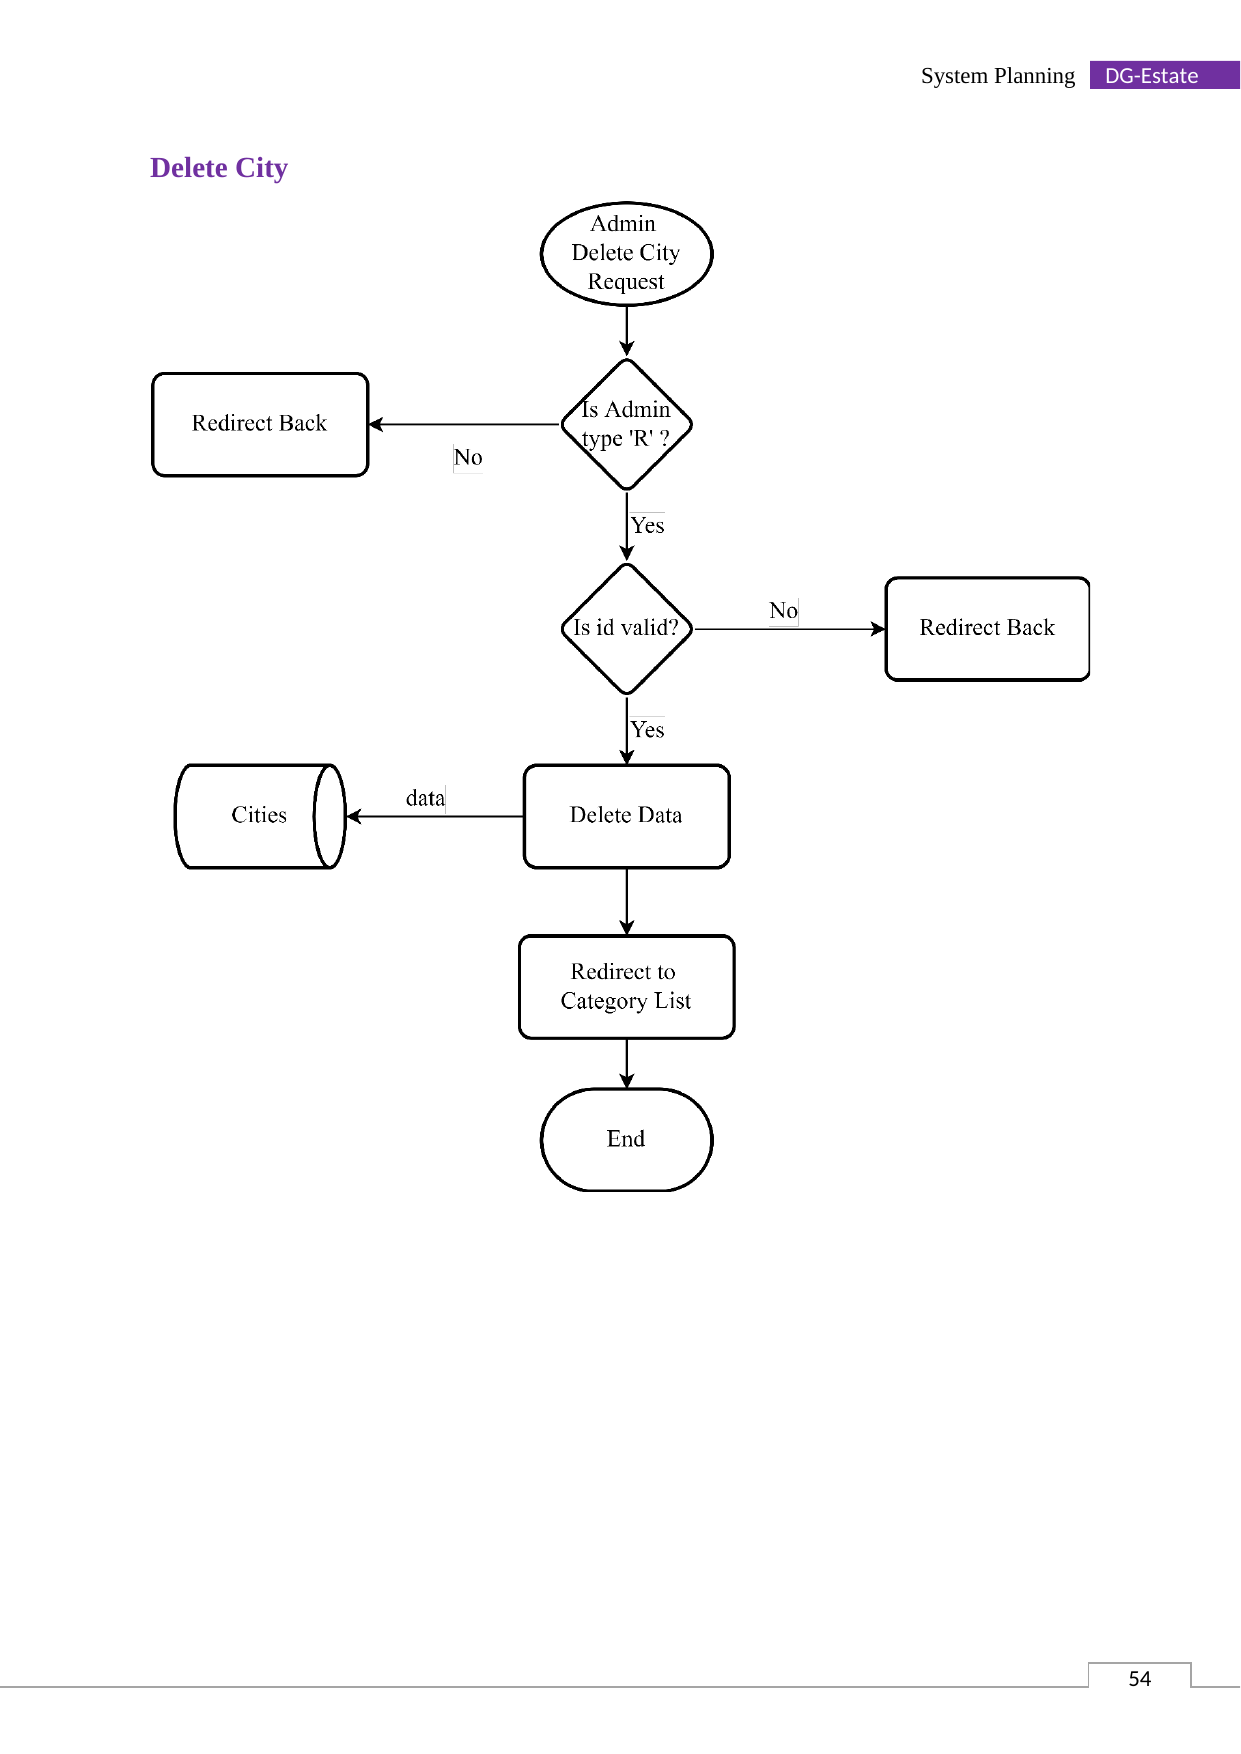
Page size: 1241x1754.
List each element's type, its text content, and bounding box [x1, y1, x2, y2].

picture [150, 200, 1091, 1192]
title Delete City [150, 150, 1090, 183]
